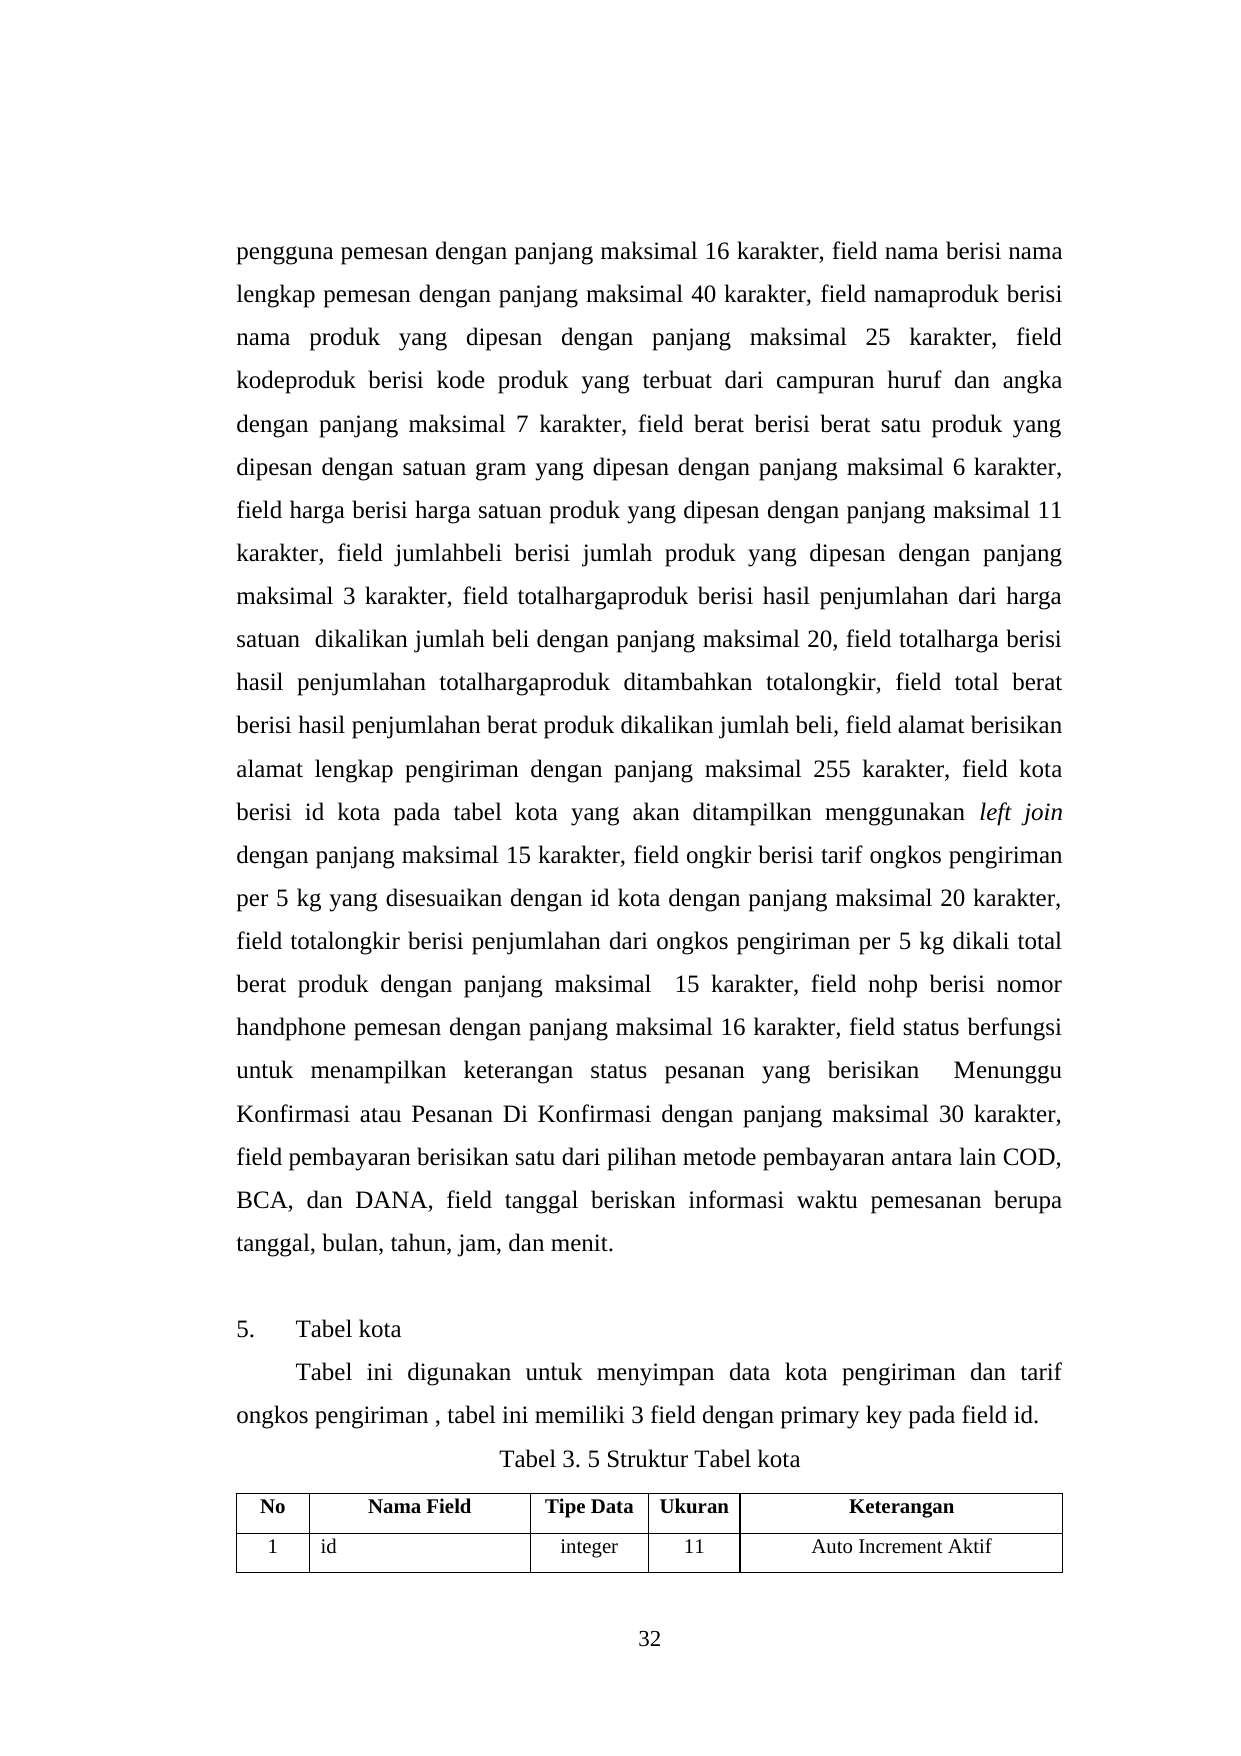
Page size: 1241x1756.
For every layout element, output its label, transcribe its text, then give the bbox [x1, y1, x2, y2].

list Tabel kota [236, 1314, 1063, 1343]
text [236, 236, 1063, 1257]
table_header Ukuran [649, 1494, 739, 1533]
table_cell 11 [649, 1534, 739, 1572]
table_header Keterangan [741, 1494, 1062, 1533]
text Tabel ini digunakan untuk menyimpan data kota pengiriman dan tarif ongkos pengiriman , tabel ini memiliki 3 field dengan primary key pada field id. [236, 1357, 1063, 1429]
table_header Tipe Data [531, 1494, 648, 1533]
table_header Nama Field [310, 1494, 530, 1533]
table_cell 1 [237, 1534, 309, 1572]
table_cell Auto Increment Aktif [741, 1534, 1062, 1572]
table_cell id [310, 1534, 530, 1572]
text Tabel 3. 5 Struktur Tabel kota [236, 1444, 1063, 1472]
table_cell integer [531, 1534, 648, 1572]
table_header No [237, 1494, 309, 1533]
